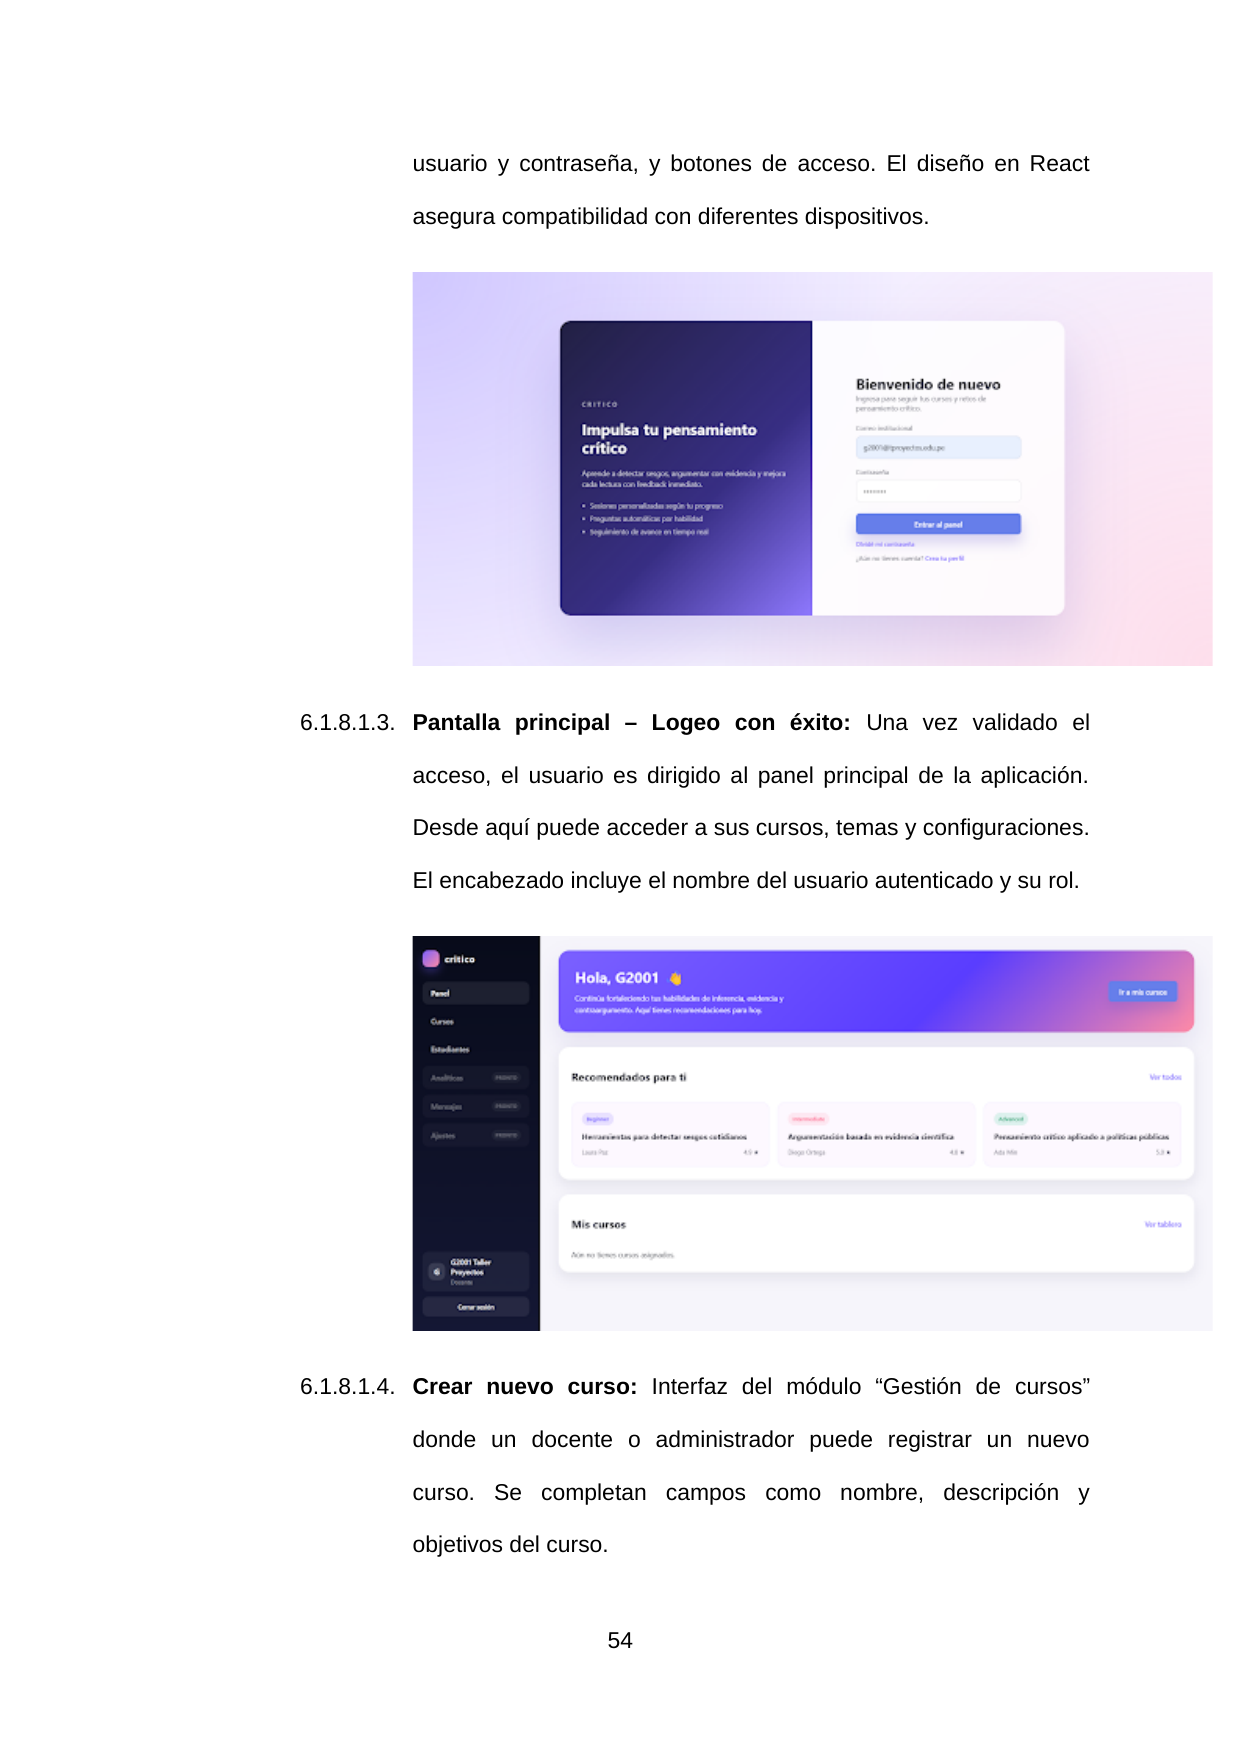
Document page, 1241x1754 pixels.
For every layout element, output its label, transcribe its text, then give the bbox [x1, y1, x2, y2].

picture [412, 936, 1213, 1331]
list Crear nuevo curso: Interfaz del módulo “Gestión de cursos” donde un docente o administrador puede registrar un nuevo curso. Se completan campos como nombre, descripción y objetivos del curso. [300, 1373, 1090, 1558]
picture [412, 272, 1213, 666]
list Pantalla principal – Logeo con éxito: Una vez validado el acceso, el usuario es dirigido al panel principal de la aplicación. Desde aquí puede acceder a sus cursos, temas y configuraciones. El encabezado incluye el nombre del usuario autenticado y su rol. [300, 709, 1090, 893]
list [300, 150, 1090, 229]
